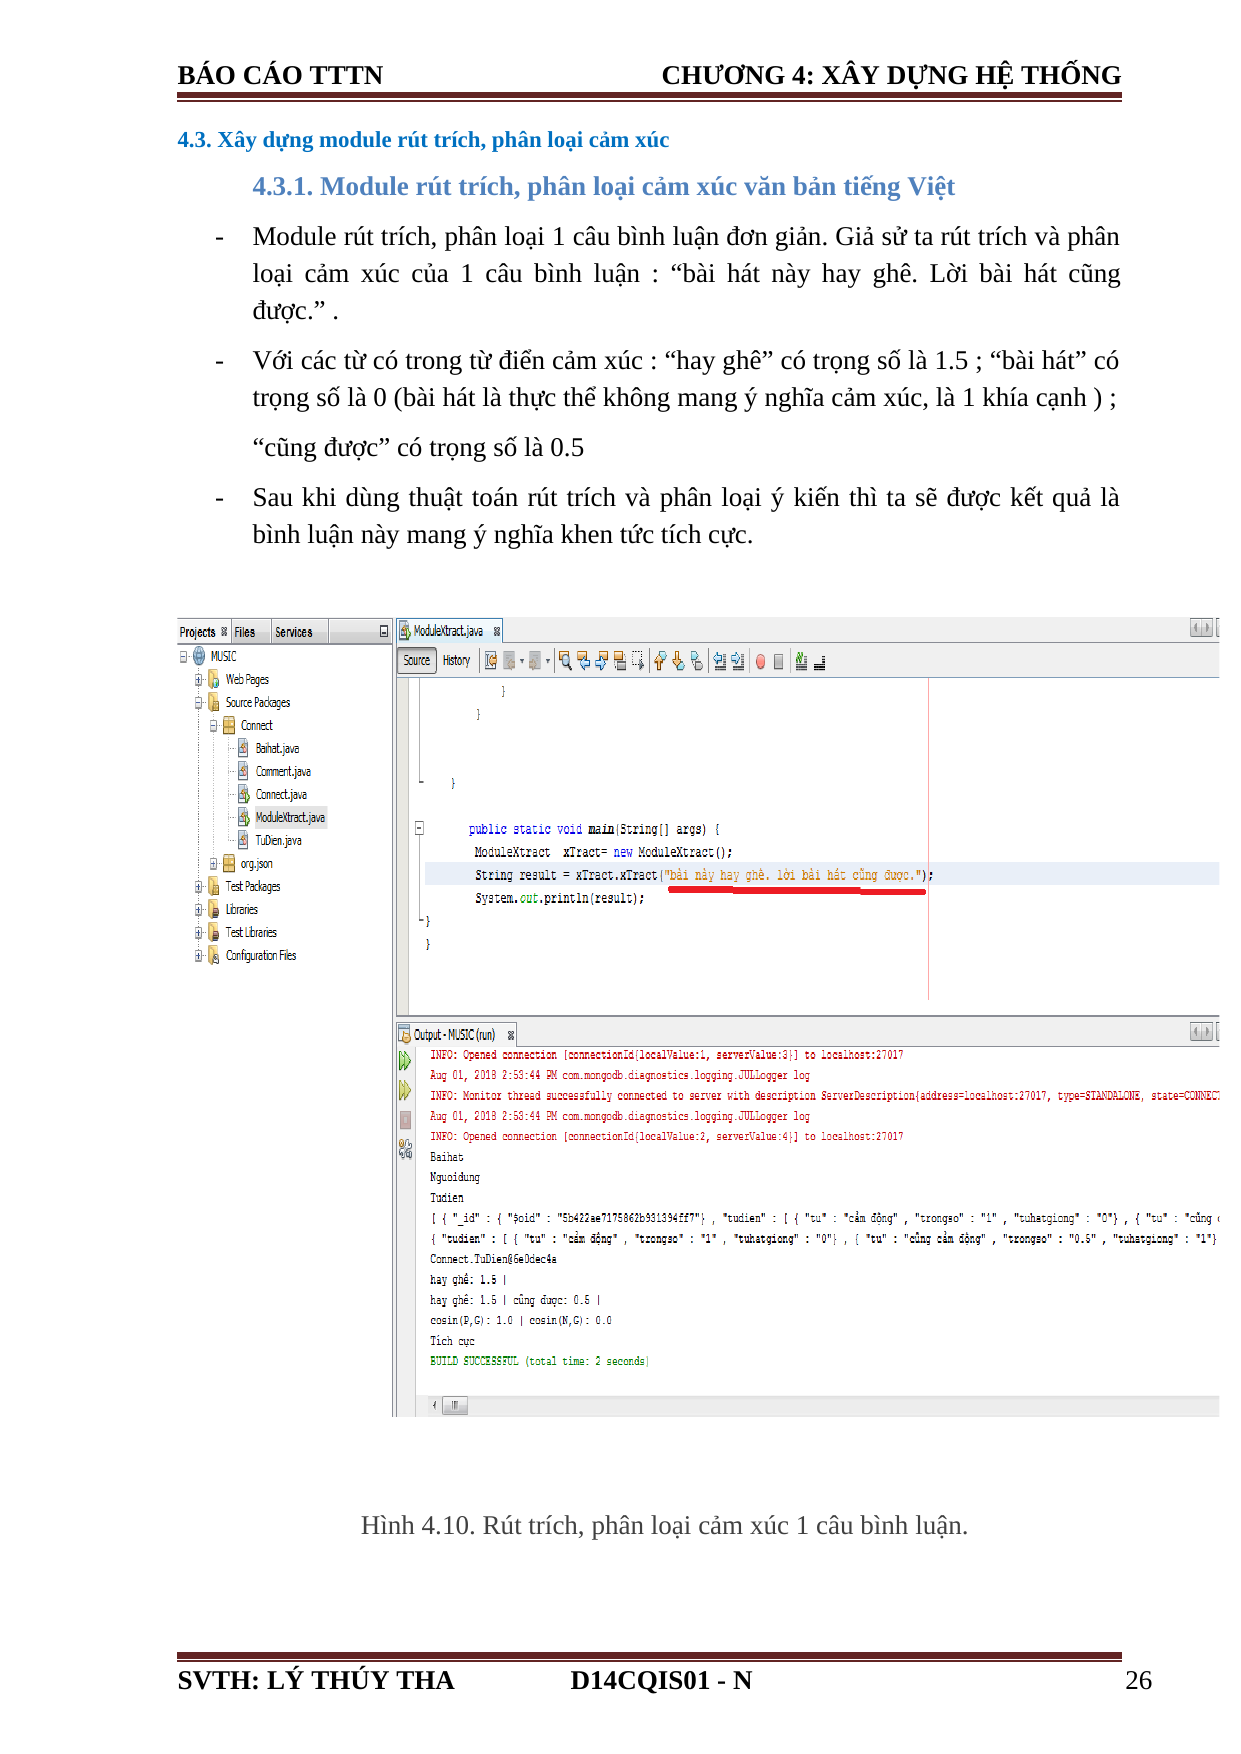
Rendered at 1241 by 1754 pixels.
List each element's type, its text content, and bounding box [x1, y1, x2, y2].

subtitle 4.3.1. Module rút trích, phân loại cảm xúc văn bản tiếng Việt [252, 170, 1122, 201]
list Sau khi dùng thuật toán rút trích và phân loại ý kiến thì ta sẽ được kết quả là bình luận này mang ý nghĩa khen tức tích cực. [215, 481, 1122, 549]
text “cũng được” có trọng số là 0.5 [177, 431, 1122, 462]
list Với các từ có trong từ điển cảm xúc : “hay ghê” có trọng số là 1.5 ; “bài hát” có trọng số là 0 (bài hát là thực thể không mang ý nghĩa cảm xúc, là 1 khía cạnh ) ; [215, 344, 1122, 412]
list Module rút trích, phân loại 1 câu bình luận đơn giản. Giả sử ta rút trích và phân loại cảm xúc của 1 câu bình luận : “bài hát này hay ghê. Lời bài hát cũng được.” . [215, 219, 1122, 325]
picture [177, 617, 1220, 1417]
text 4.3. Xây dựng module rút trích, phân loại cảm xúc [177, 126, 1122, 152]
